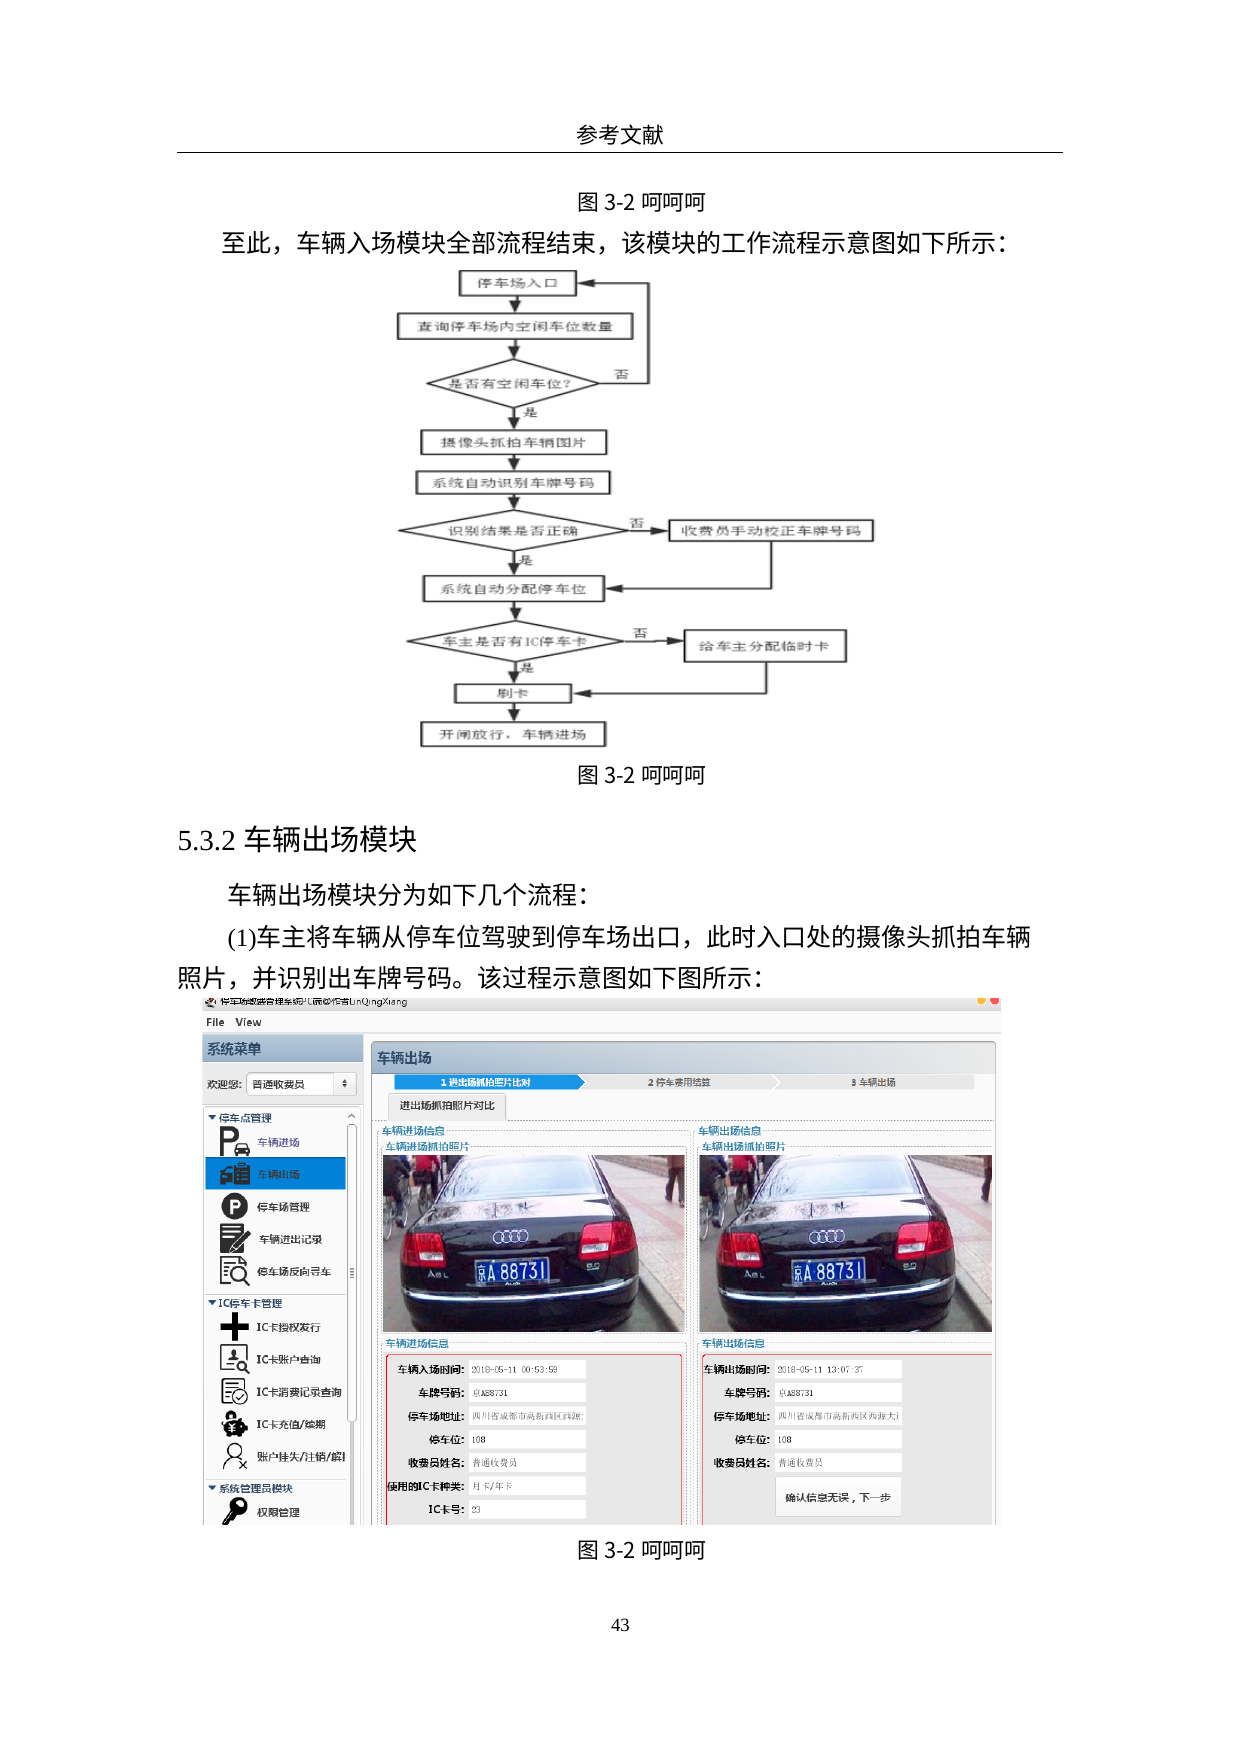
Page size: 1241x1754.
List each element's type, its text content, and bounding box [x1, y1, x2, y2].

text 5.3.2 车辆出场模块 [177, 816, 1063, 859]
text (1)车主将车辆从停车位驾驶到停车场出口，此时入口处的摄像头抓拍车辆 [177, 913, 1063, 954]
text 至此，车辆入场模块全部流程结束，该模块的工作流程示意图如下所示： [177, 219, 1063, 261]
text 照片，并识别出车牌号码。该过程示意图如下图所示： [177, 954, 1063, 996]
text 图3-2 呵呵呵 [177, 177, 1063, 219]
picture [202, 998, 1002, 1525]
picture [394, 268, 879, 750]
text 车辆出场模块分为如下几个流程： [177, 871, 1063, 913]
